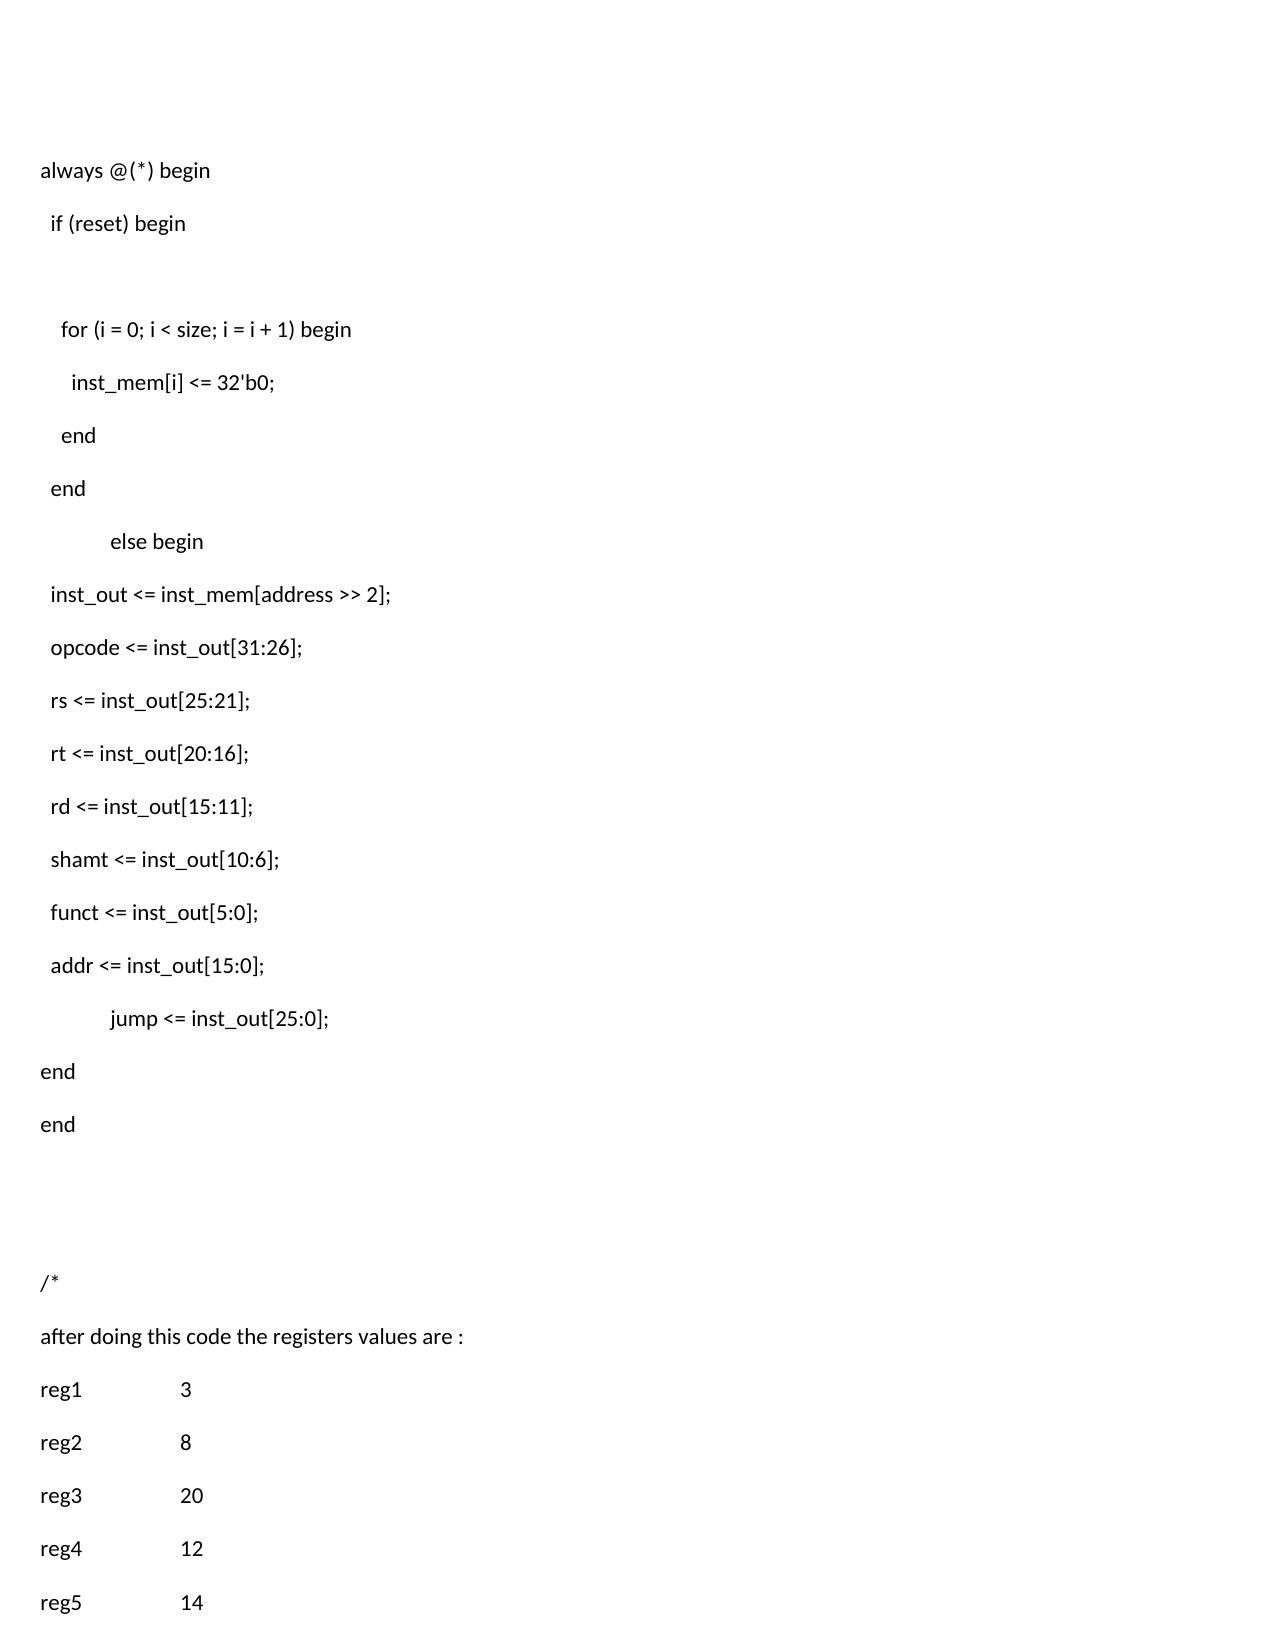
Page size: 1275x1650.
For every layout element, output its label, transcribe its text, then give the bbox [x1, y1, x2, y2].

text always @(*) begin [30, 156, 1245, 184]
text reg4 12 [30, 1534, 1245, 1563]
text rs <= inst_out[25:21]; [30, 686, 1245, 714]
text inst_mem[i] <= 32'b0; [30, 368, 1245, 396]
text shamt <= inst_out[10:6]; [30, 845, 1245, 873]
text reg1 3 [30, 1376, 1245, 1403]
text funct <= inst_out[5:0]; [30, 898, 1245, 926]
text end [30, 1110, 1245, 1138]
text reg3 20 [30, 1482, 1245, 1509]
text reg2 8 [30, 1428, 1245, 1457]
text if (reset) begin [30, 209, 1245, 237]
text /* [30, 1269, 1245, 1297]
text end [30, 474, 1245, 502]
text rd <= inst_out[15:11]; [30, 792, 1245, 820]
text jump <= inst_out[25:0]; [30, 1004, 1245, 1032]
text opcode <= inst_out[31:26]; [30, 633, 1245, 661]
text rt <= inst_out[20:16]; [30, 739, 1245, 767]
text for (i = 0; i < size; i = i + 1) begin [30, 315, 1245, 343]
text reg5 14 [30, 1588, 1245, 1616]
text after doing this code the registers values are : [30, 1322, 1245, 1351]
text else begin [30, 527, 1245, 555]
text addr <= inst_out[15:0]; [30, 951, 1245, 979]
text end [30, 1057, 1245, 1085]
text end [30, 421, 1245, 449]
text inst_out <= inst_mem[address >> 2]; [30, 580, 1245, 608]
